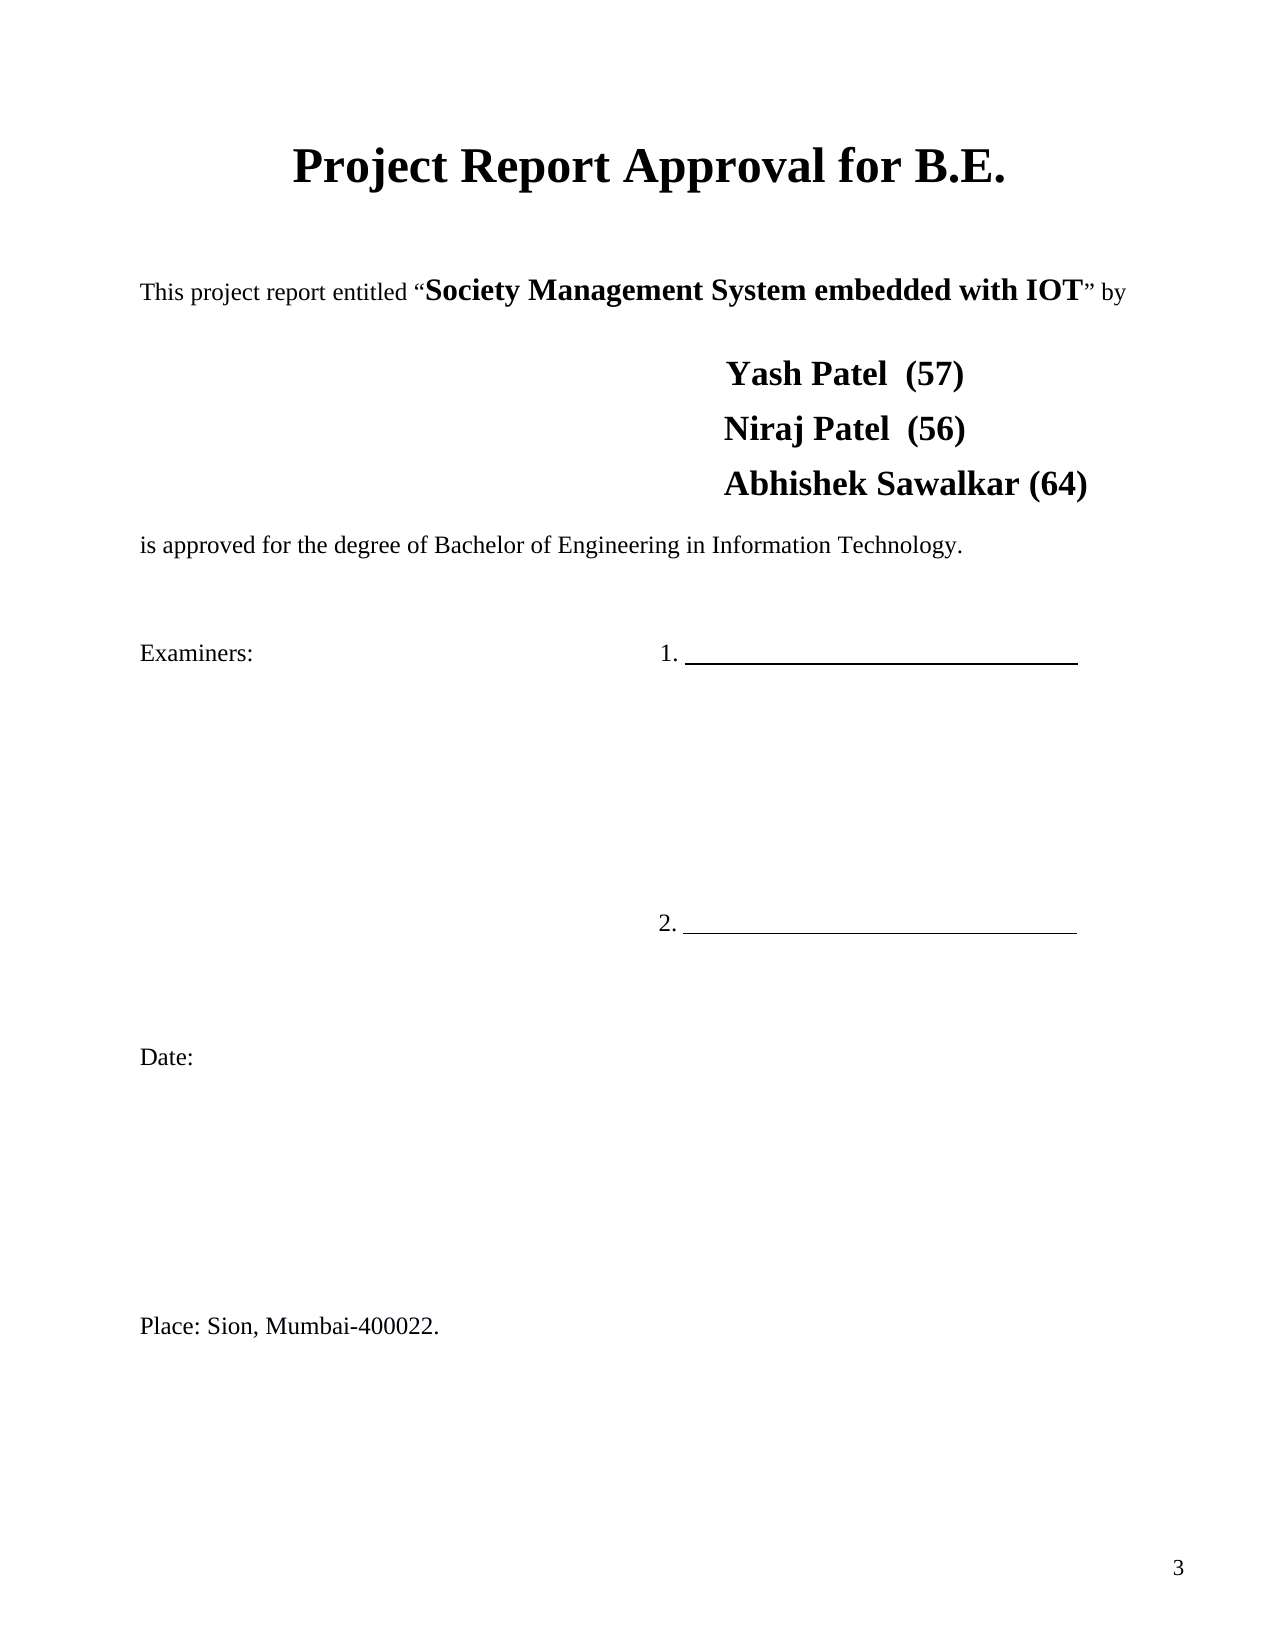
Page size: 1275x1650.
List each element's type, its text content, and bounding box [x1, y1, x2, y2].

text Date: [139, 1042, 1192, 1071]
text This project report entitled “Society Management System embedded with IOT” by [139, 271, 1192, 307]
text Place: Sion, Mumbai-400022. [139, 1311, 1192, 1340]
subtitle Project Report Approval for B.E. [163, 136, 1135, 193]
text Examiners: 1. [139, 638, 1192, 667]
text is approved for the degree of Bachelor of Engineering in Information Technology. [139, 530, 1192, 559]
text 2. [658, 908, 1192, 936]
text Yash Patel (57) [725, 352, 1192, 393]
text Niraj Patel (56) [724, 407, 1192, 448]
text Abhishek Sawalkar (64) [724, 462, 1192, 503]
